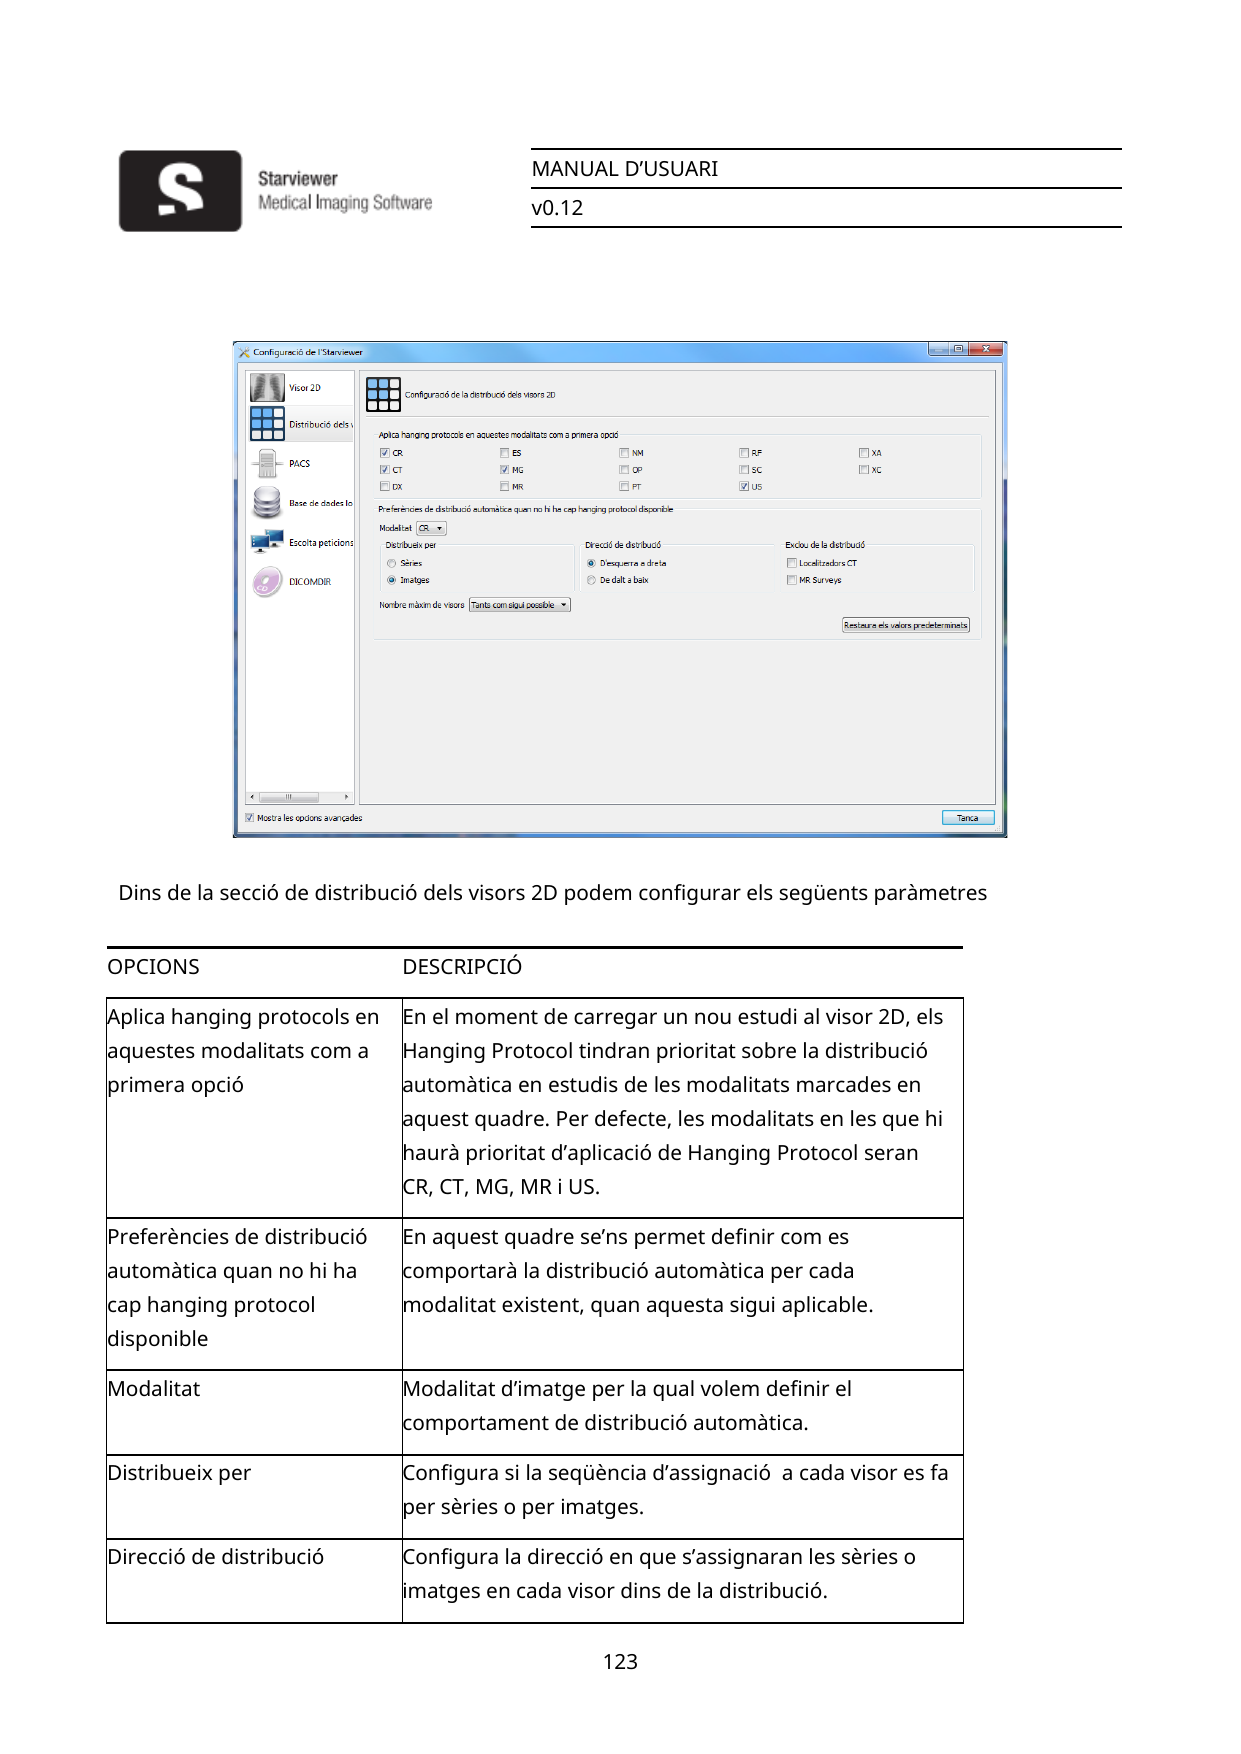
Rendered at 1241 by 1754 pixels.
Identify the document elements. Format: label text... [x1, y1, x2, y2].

text Dins de la secció de distribució dels visors 2D podem configurar els següents paràmetres [118, 878, 1122, 906]
table_cell En aquest quadre se’ns permet definir com es comportarà la distribució automàtica per cada modalitat existent, quan aquesta sigui aplicable. [403, 1219, 963, 1369]
table_cell Direcció de distribució [107, 1540, 402, 1622]
table_cell Aplica hanging protocols en aquestes modalitats com a primera opció [107, 999, 402, 1217]
table_header opcions [107, 949, 402, 997]
table_cell Preferències de distribució automàtica quan no hi ha cap hanging protocol disponible [107, 1219, 402, 1369]
table_header descripció [402, 949, 963, 997]
table_cell Distribueix per [107, 1456, 402, 1537]
table_cell Configura la direcció en que s’assignaran les sèries o imatges en cada visor dins de la distribució. [403, 1540, 963, 1622]
table_cell En el moment de carregar un nou estudi al visor 2D, els Hanging Protocol tindran prioritat sobre la distribució automàtica en estudis de les modalitats marcades en aquest quadre. Per defecte, les modalitats en les que hi haurà prioritat d’aplicació de Hanging Protocol seran CR, CT, MG, MR i US. [403, 999, 963, 1217]
table_cell Configura si la seqüència d’assignació a cada visor es fa per sèries o per imatges. [403, 1456, 963, 1537]
table_cell Modalitat d’imatge per la qual volem definir el comportament de distribució automàtica. [403, 1371, 963, 1453]
picture [232, 341, 1008, 838]
table_cell Modalitat [107, 1371, 402, 1453]
